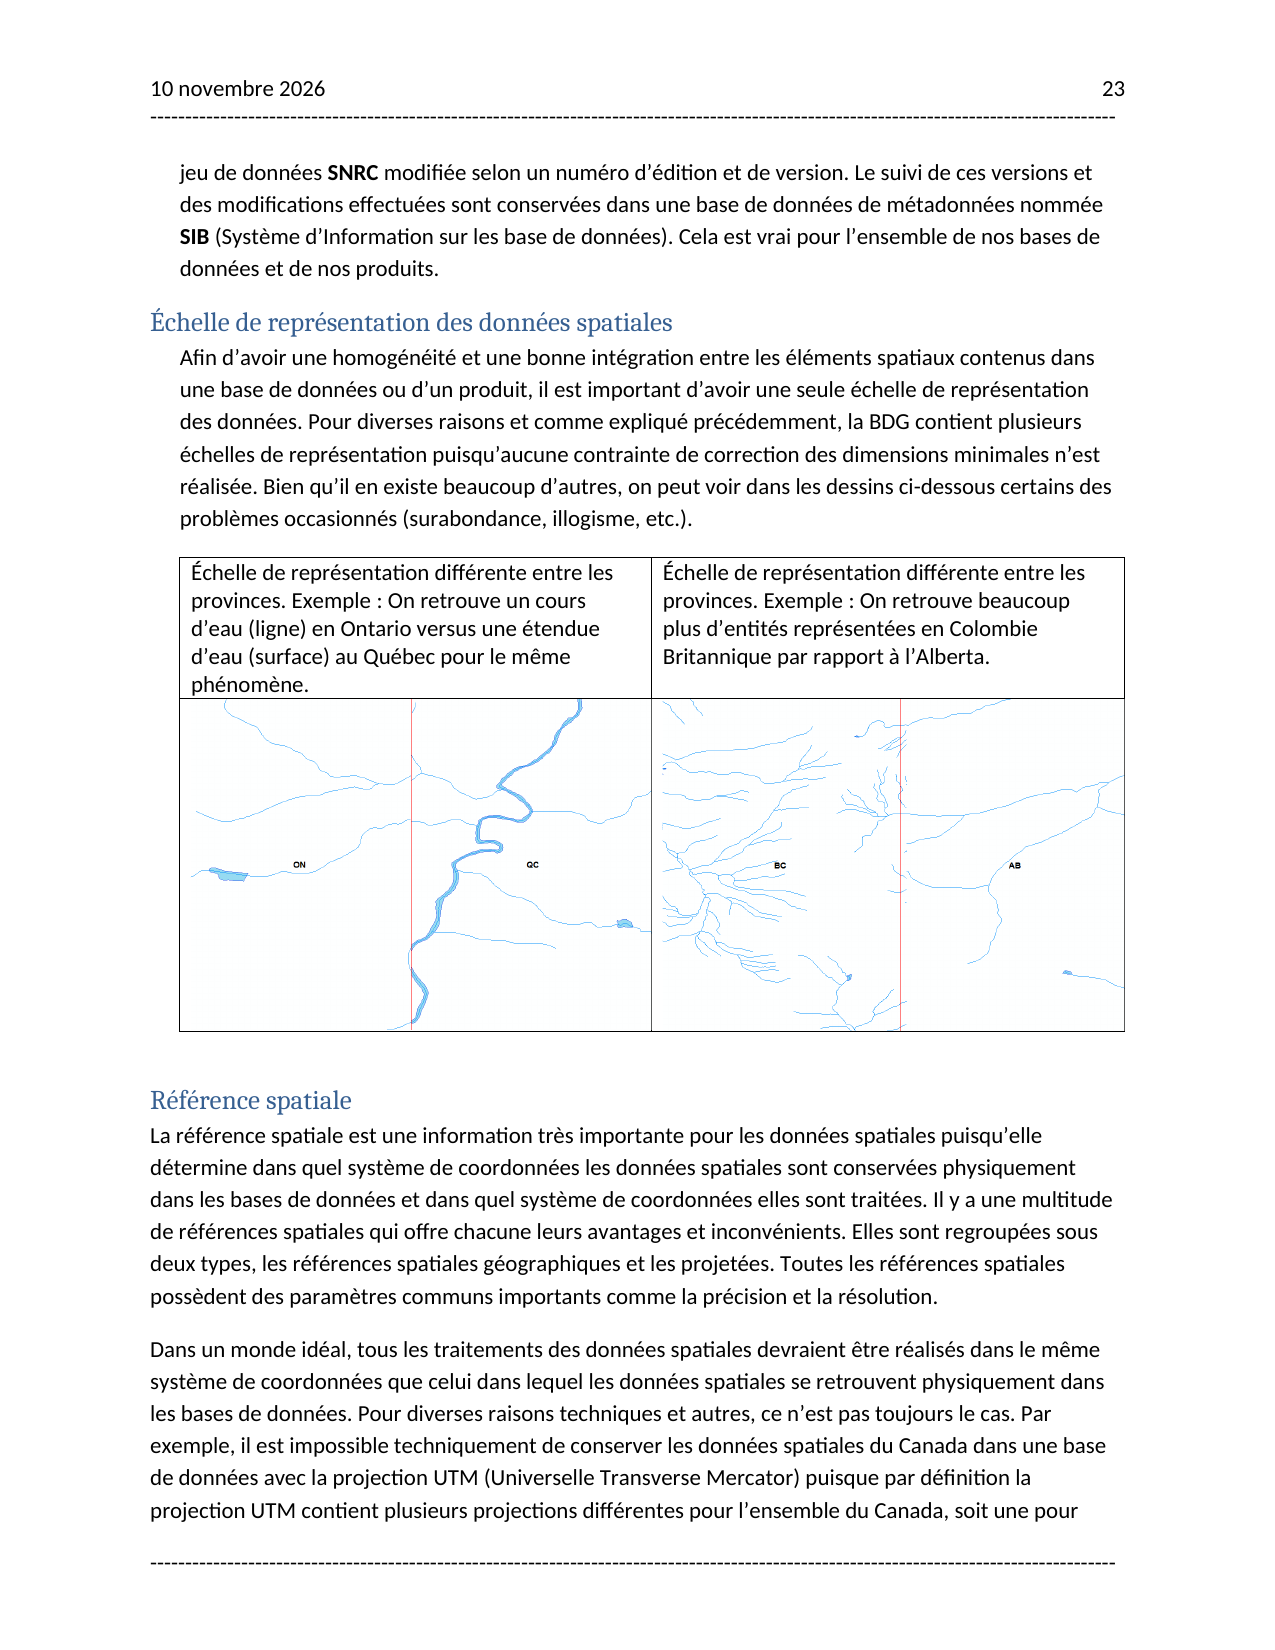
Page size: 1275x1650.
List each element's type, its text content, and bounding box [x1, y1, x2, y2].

table_header Échelle de représentation différente entre les provinces. Exemple : On retrouve beaucoup plus d’entités représentées en Colombie Britannique par rapport à l’Alberta. [652, 558, 1124, 698]
table_header Échelle de représentation différente entre les provinces. Exemple : On retrouve un cours d’eau (ligne) en Ontario versus une étendue d’eau (surface) au Québec pour le même phénomène. [180, 558, 651, 698]
table_cell [652, 699, 662, 1031]
text Afin d’avoir une homogénéité et une bonne intégration entre les éléments spatiaux contenus dans une base de données ou d’un produit, il est important d’avoir une seule échelle de représentation des données. Pour diverses raisons et comme expliqué précédemment, la BDG contient plusieurs échelles de représentation puisqu’aucune contrainte de correction des dimensions minimales n’est réalisée. Bien qu’il en existe beaucoup d’autres, on peut voir dans les dessins ci-dessous certains des problèmes occasionnés (surabondance, illogisme, etc.). [179, 343, 1125, 532]
picture [190, 699, 652, 1030]
picture [662, 699, 1125, 1031]
text La référence spatiale est une information très importante pour les données spatiales puisqu’elle détermine dans quel système de coordonnées les données spatiales sont conservées physiquement dans les bases de données et dans quel système de coordonnées elles sont traitées. Il y a une multitude de références spatiales qui offre chacune leurs avantages et inconvénients. Elles sont regroupées sous deux types, les références spatiales géographiques et les projetées. Toutes les références spatiales possèdent des paramètres communs importants comme la précision et la résolution. [150, 1121, 1125, 1310]
subtitle Échelle de représentation des données spatiales [150, 307, 1125, 338]
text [179, 158, 1125, 282]
subtitle Référence spatiale [150, 1085, 1125, 1116]
table_cell [180, 699, 651, 1031]
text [150, 1335, 1125, 1524]
